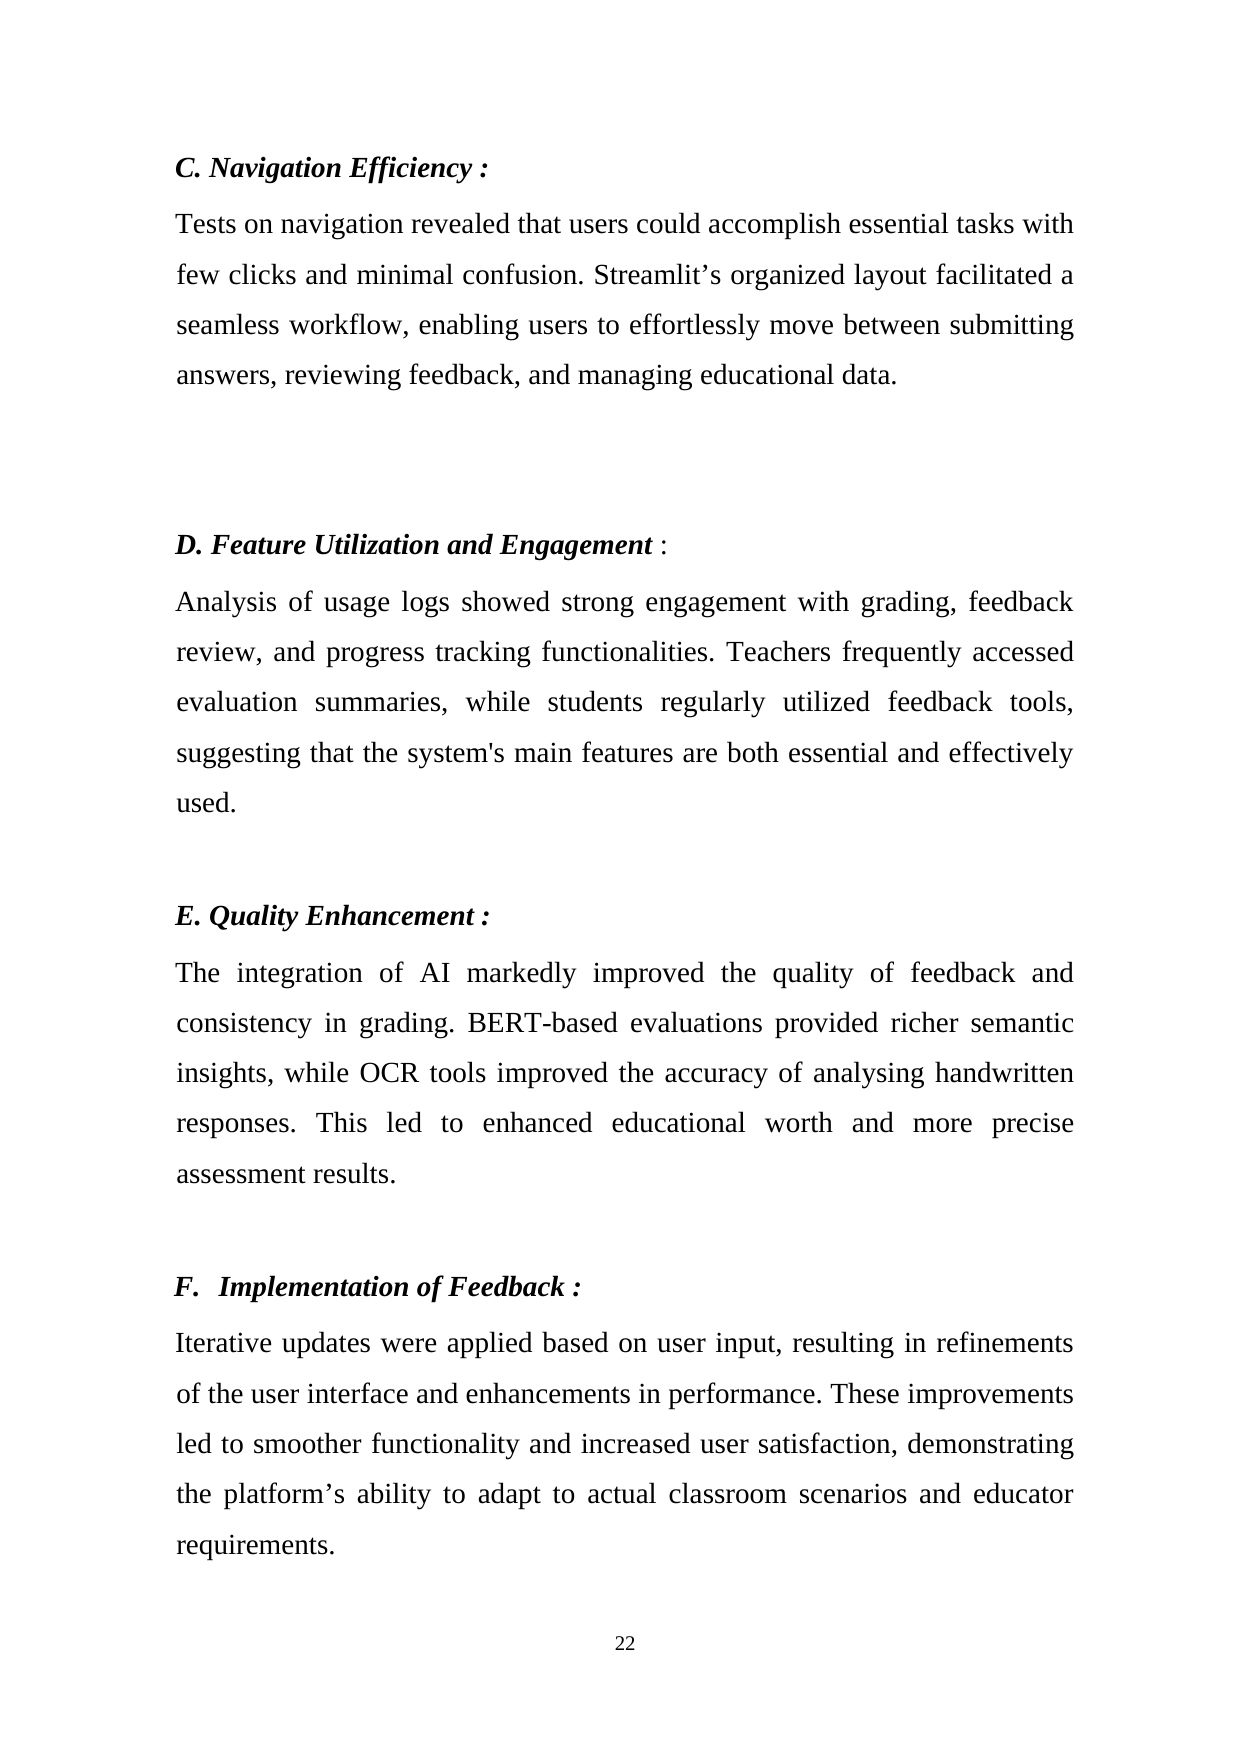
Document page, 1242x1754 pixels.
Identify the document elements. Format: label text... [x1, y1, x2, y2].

text The integration of AI markedly improved the quality of feedback and consistency in grading. BERT-based evaluations provided richer semantic insights, while OCR tools improved the accuracy of analysing handwritten responses. This led to enhanced educational worth and more precise assessment results. [175, 955, 1075, 1189]
list Implementation of Feedback : [173, 1269, 1075, 1303]
text Analysis of usage logs showed strong engagement with grading, feedback review, and progress tracking functionalities. Teachers frequently accessed evaluation summaries, while students regularly utilized feedback tools, suggesting that the system's main features are both essential and effectively used. [175, 584, 1075, 818]
text D. Feature Utilization and Engagement : [175, 527, 1075, 561]
text Tests on navigation revealed that users could accomplish essential tasks with few clicks and minimal confusion. Streamlit’s organized layout facilitated a seamless workflow, enabling users to effortlessly move between submitting answers, reviewing feedback, and managing educational data. [175, 207, 1075, 391]
text Iterative updates were applied based on user input, resulting in refinements of the user interface and enhancements in performance. These improvements led to smoother functionality and increased user satisfaction, demonstrating the platform’s ability to adapt to actual classroom scenarios and educator requirements. [175, 1326, 1075, 1560]
text E. Quality Enhancement : [175, 898, 1075, 932]
text C. Navigation Efficiency : [175, 150, 1075, 183]
